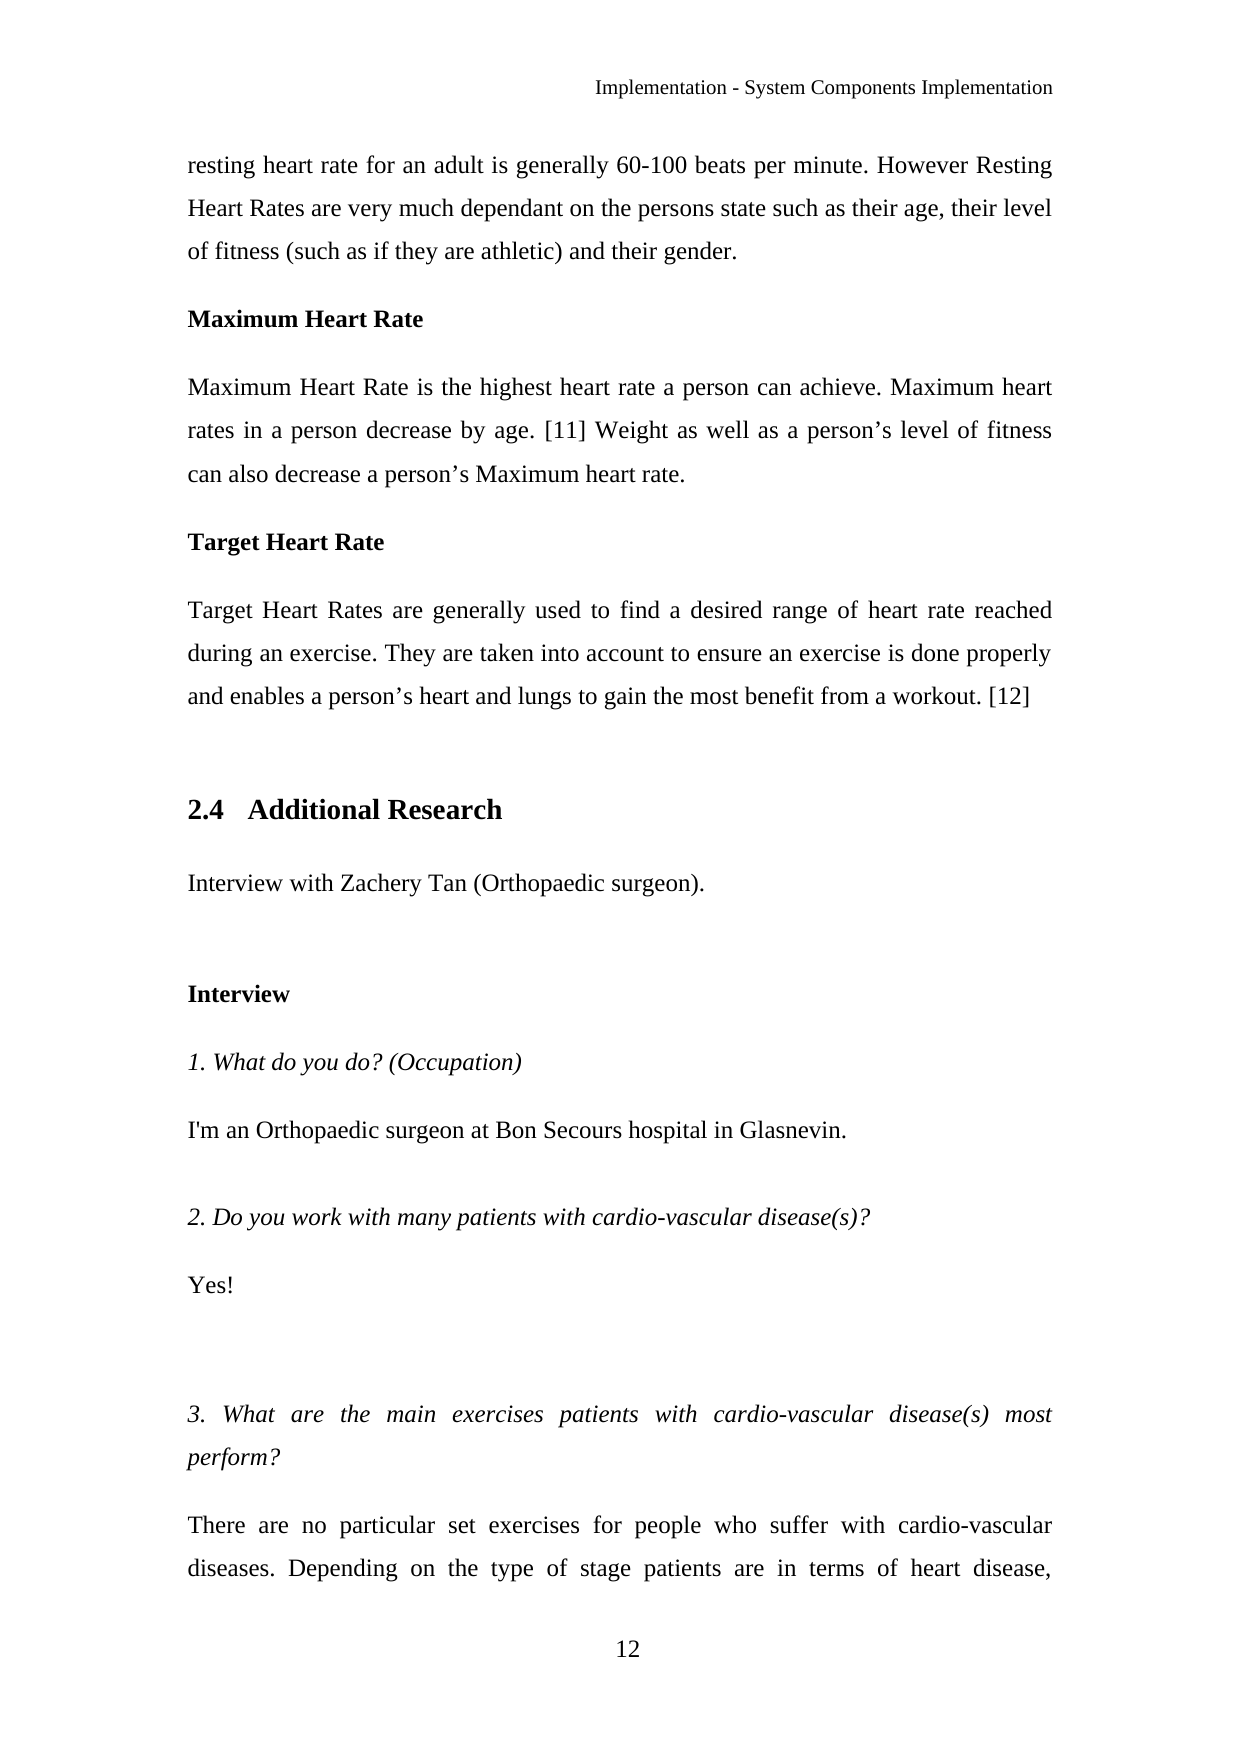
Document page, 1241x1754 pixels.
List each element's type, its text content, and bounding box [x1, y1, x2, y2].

subtitle Target Heart Rate [187, 527, 1053, 556]
subtitle Additional Research [187, 792, 1053, 826]
text Interview with Zachery Tan (Orthopaedic surgeon). [187, 868, 1053, 897]
text 2. Do you work with many patients with cardio-vascular disease(s)? [187, 1202, 1053, 1230]
text Yes! [187, 1270, 1053, 1298]
text 3. What are the main exercises patients with cardio-vascular disease(s) most perform? [187, 1399, 1053, 1471]
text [187, 1510, 1053, 1582]
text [187, 150, 1053, 265]
subtitle Interview [187, 979, 1053, 1008]
subtitle Maximum Heart Rate [187, 304, 1053, 333]
text Maximum Heart Rate is the highest heart rate a person can achieve. Maximum heart rates in a person decrease by age. [11] Weight as well as a person’s level of fitness can also decrease a person’s Maximum heart rate. [187, 372, 1053, 487]
text Target Heart Rates are generally used to find a desired range of heart rate reached during an exercise. They are taken into account to ensure an exercise is done properly and enables a person’s heart and lungs to gain the most benefit from a workout. [12] [187, 595, 1053, 710]
text I'm an Orthopaedic surgeon at Bon Secours hospital in Glasnevin. [187, 1115, 1053, 1144]
text 1. What do you do? (Occupation) [187, 1047, 1053, 1076]
